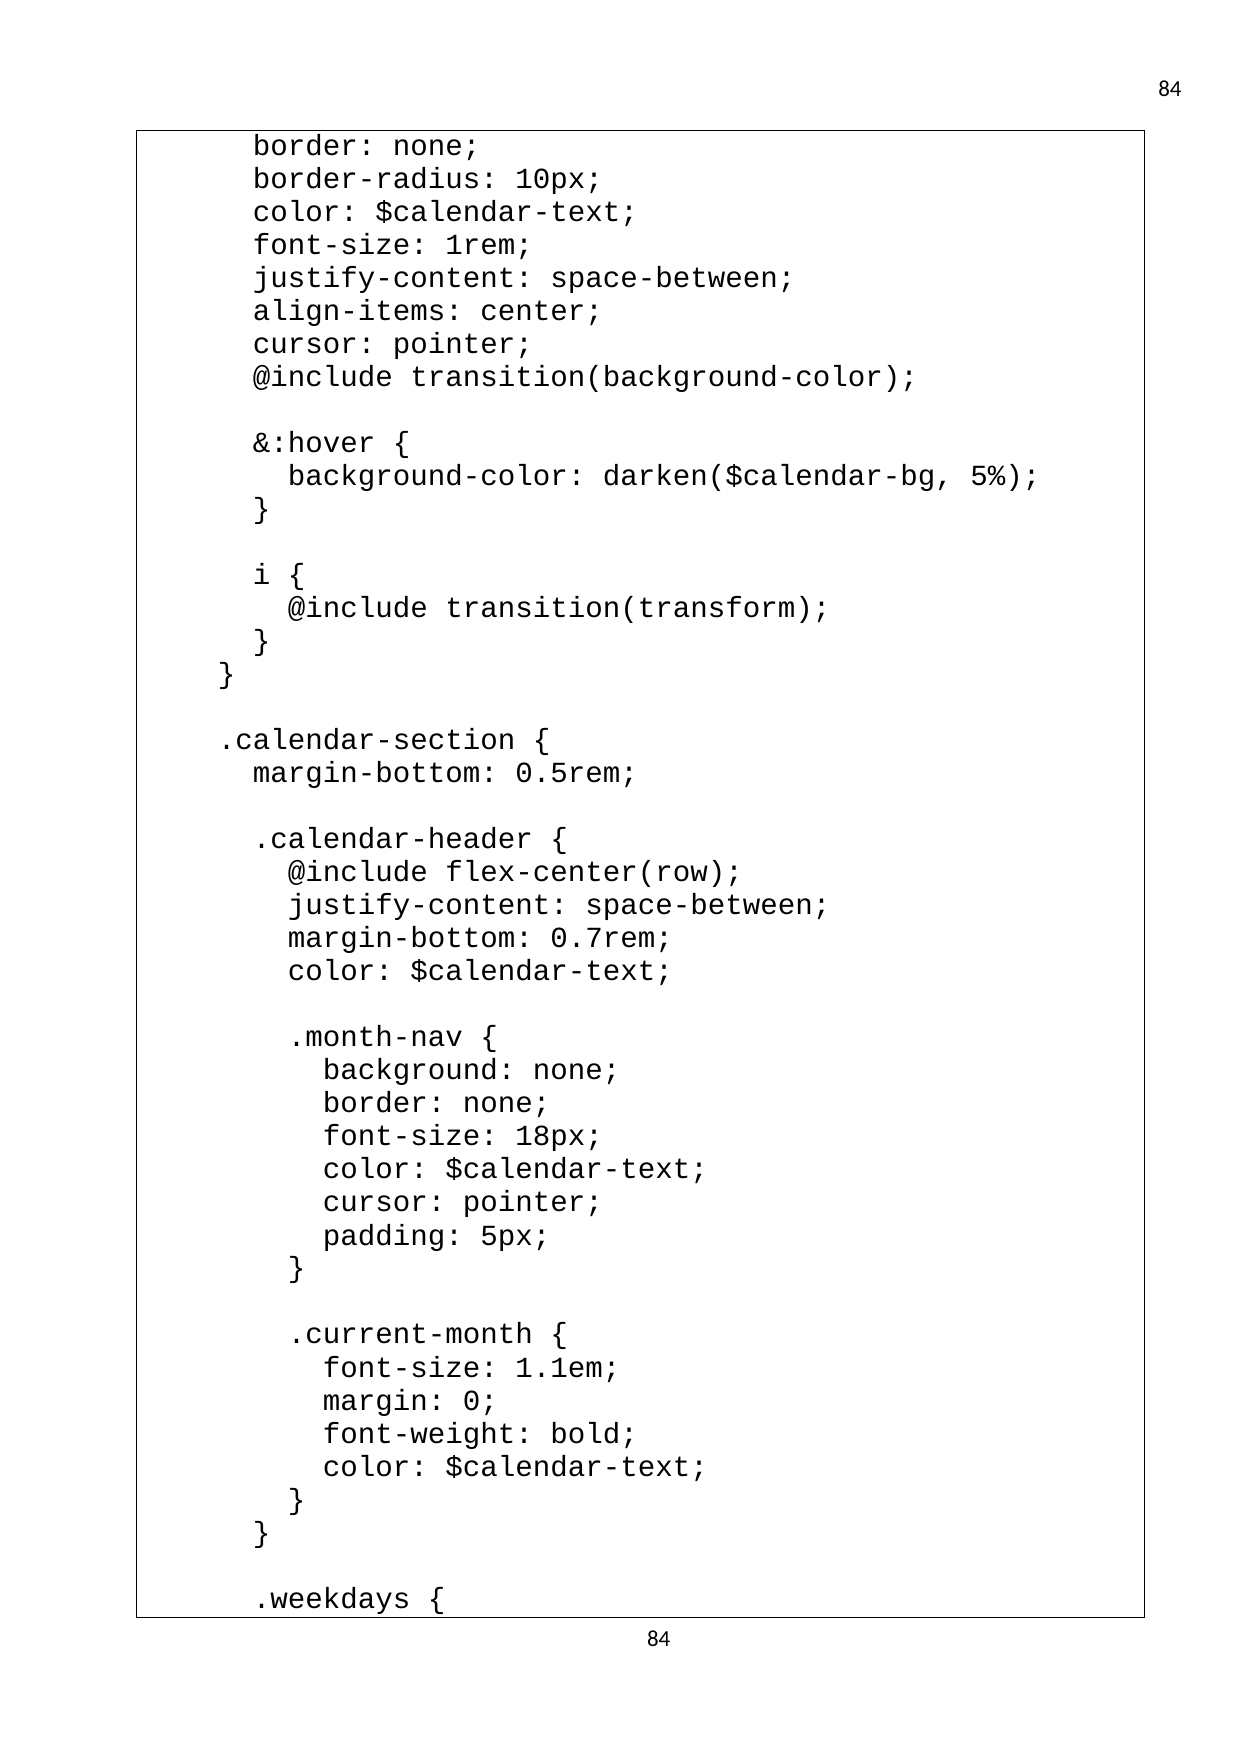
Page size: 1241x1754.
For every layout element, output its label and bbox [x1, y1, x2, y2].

table_header [137, 131, 1144, 1617]
